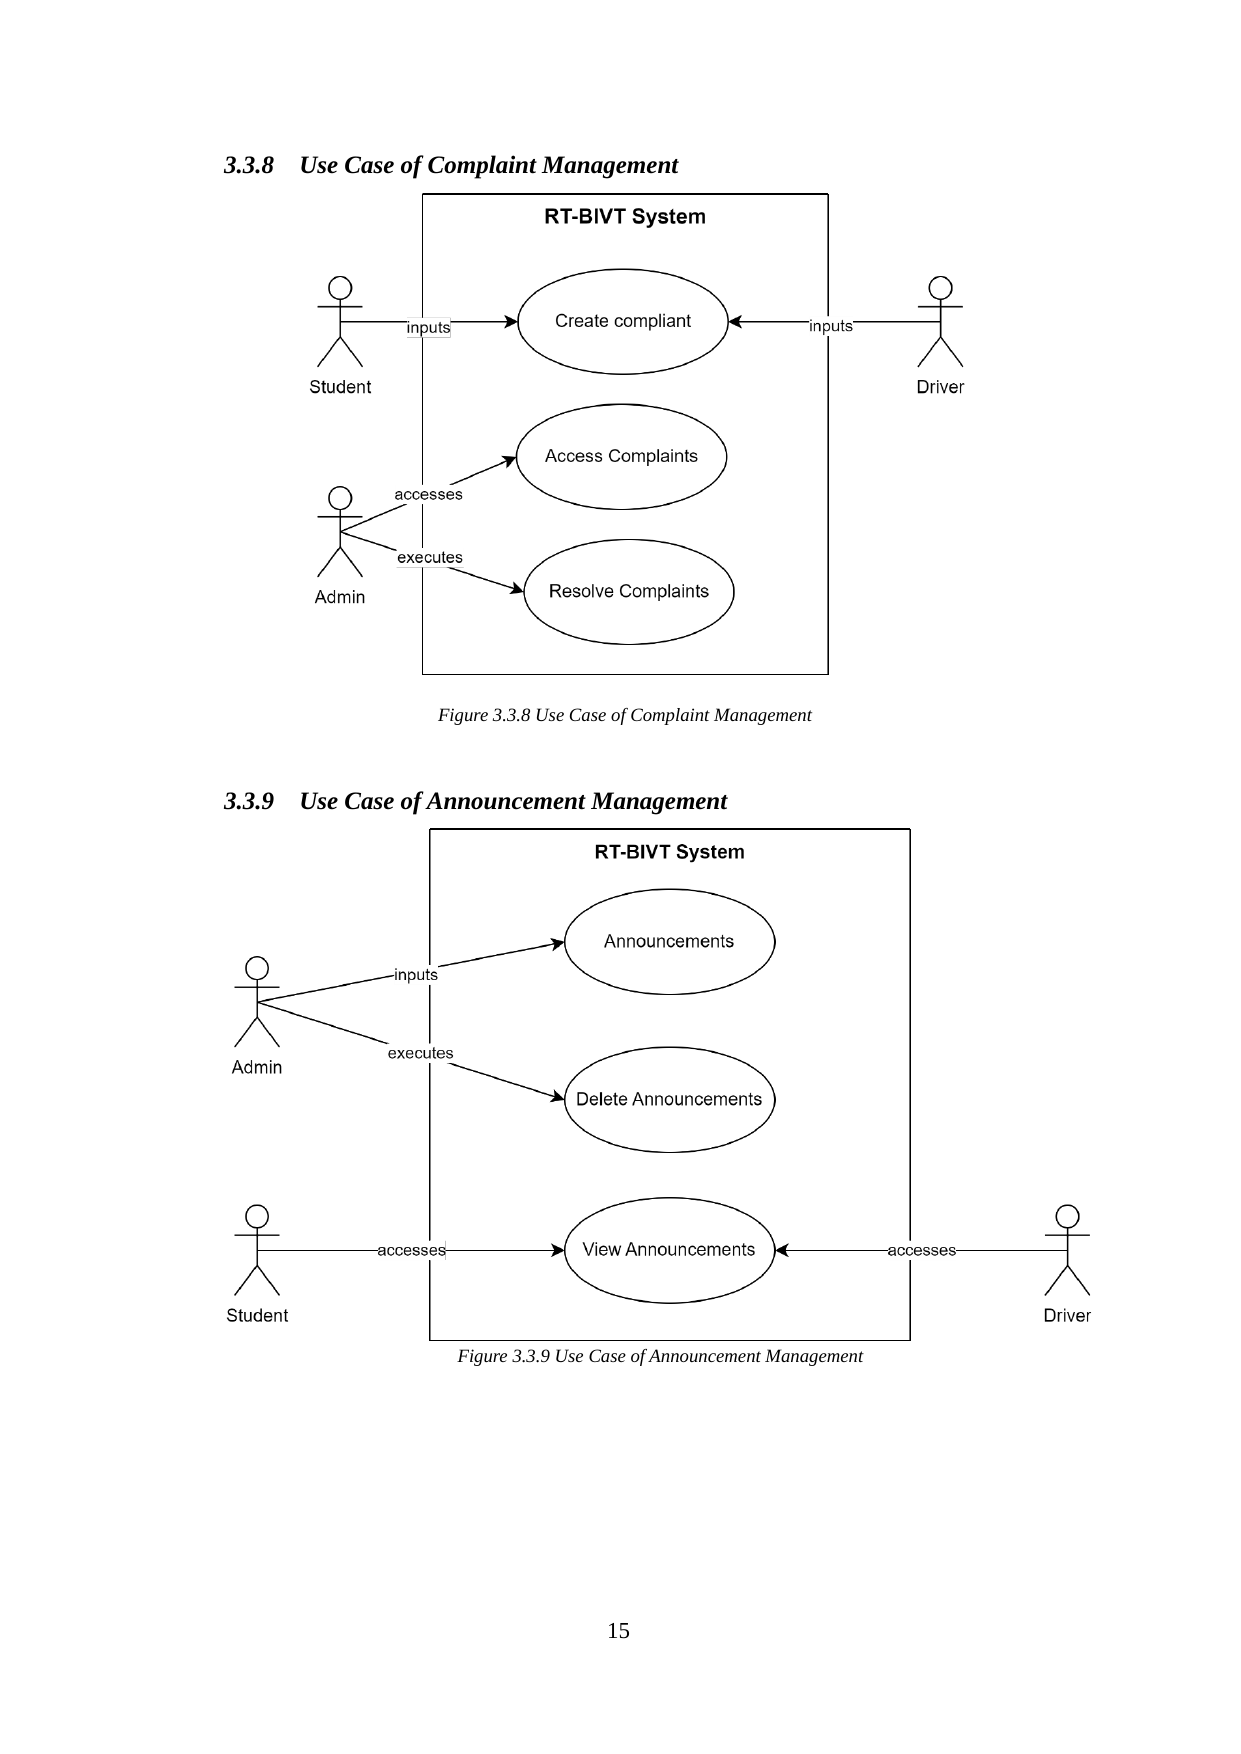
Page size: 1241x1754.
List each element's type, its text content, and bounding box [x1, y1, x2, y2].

text Figure 3.3.8 Use Case of Complaint Management [377, 703, 1017, 725]
picture [226, 828, 1092, 1341]
picture [309, 193, 965, 675]
text Figure 3.3.9 Use Case of Announcement Management [257, 1345, 1017, 1367]
subtitle Use Case of Announcement Management [224, 786, 1090, 814]
subtitle Use Case of Complaint Management [224, 150, 1090, 179]
